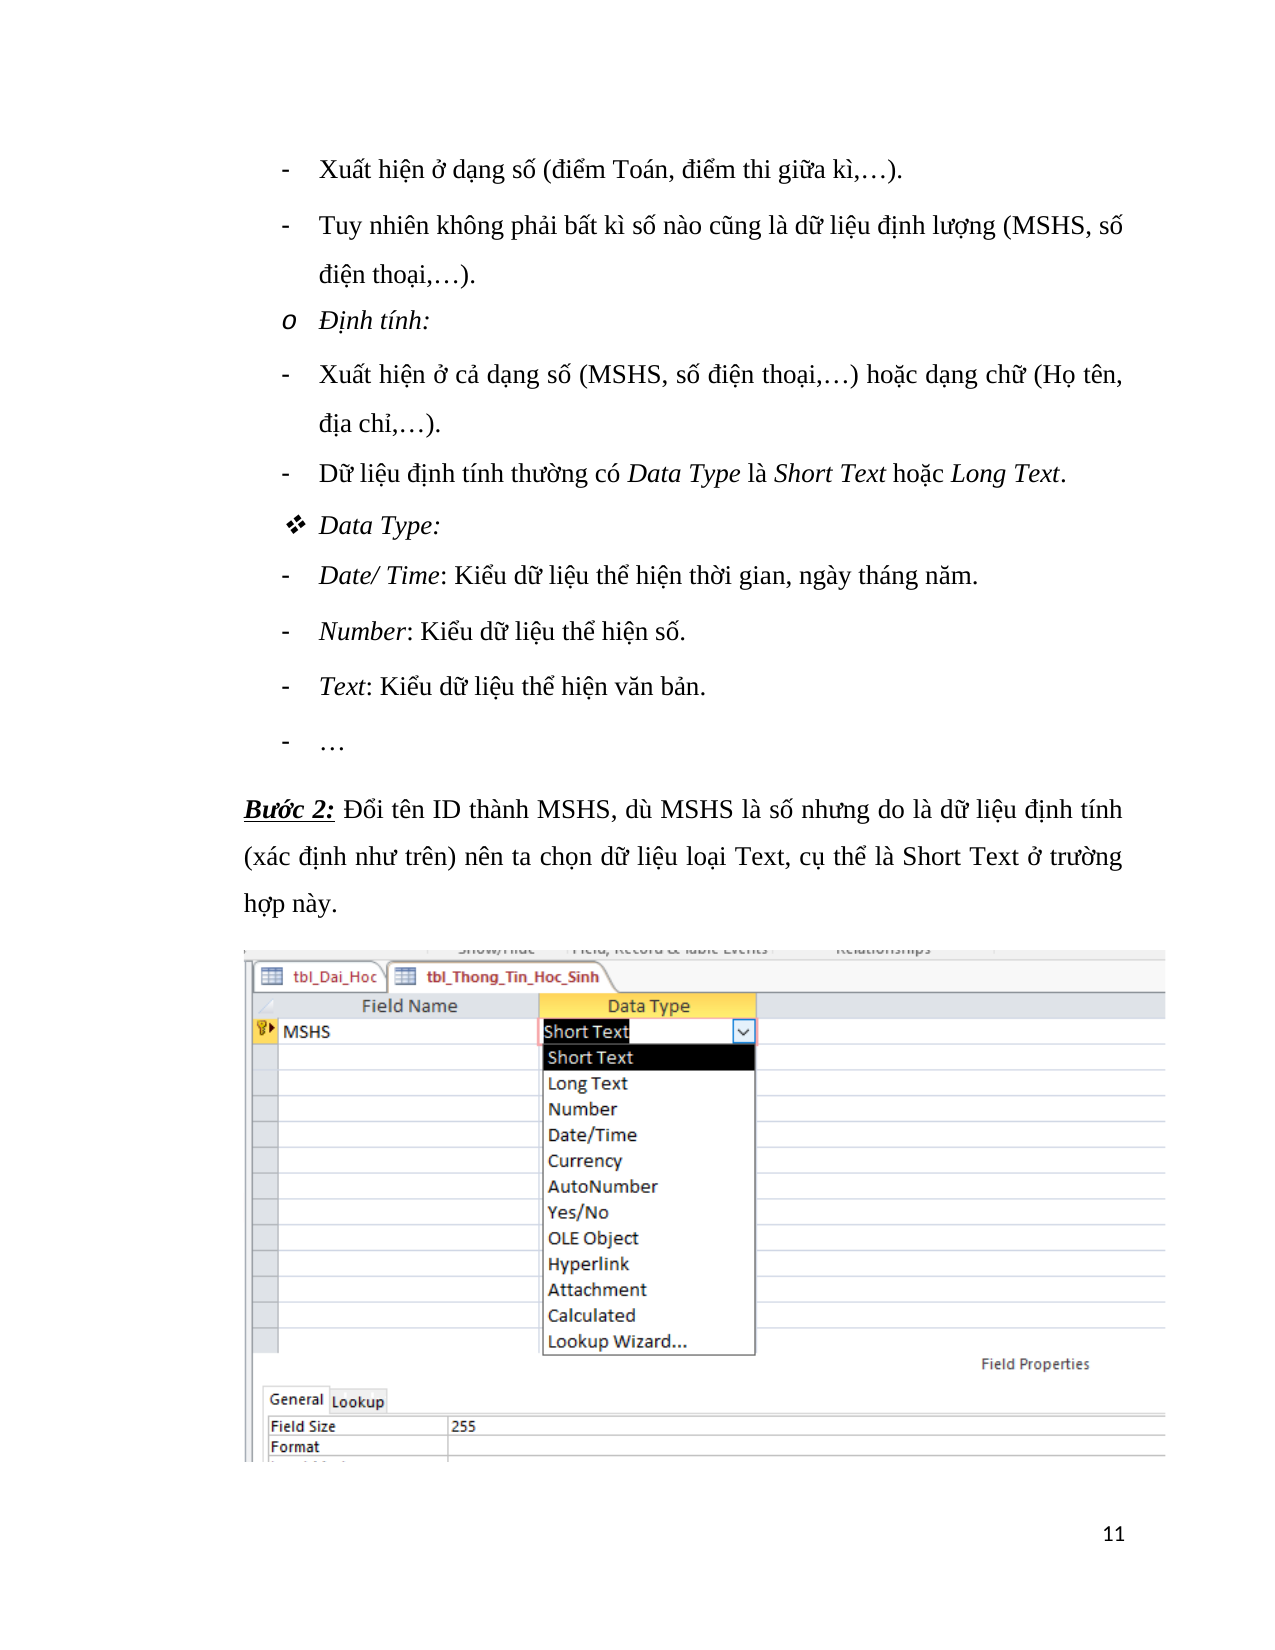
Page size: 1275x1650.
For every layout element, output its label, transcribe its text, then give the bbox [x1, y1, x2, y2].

list Xuất hiện ở dạng số (điểm Toán, điểm thi giữa kì,…). [281, 150, 1125, 187]
list Dữ liệu định tính thường có Data Type là Short Text hoặc Long Text. [281, 453, 1125, 490]
list Date/ Time: Kiểu dữ liệu thể hiện thời gian, ngày tháng năm. [281, 556, 1125, 593]
text Bước 2: Đổi tên ID thành MSHS, dù MSHS là số nhưng do là dữ liệu định tính (xác định như trên) nên ta chọn dữ liệu loại Text, cụ thể là Short Text ở trường hợp này. [244, 794, 1125, 918]
list Tuy nhiên không phải bất kì số nào cũng là dữ liệu định lượng (MSHS, số điện thoại,…). [281, 205, 1125, 289]
list Number: Kiểu dữ liệu thể hiện số. [281, 611, 1125, 648]
list … [281, 722, 1125, 758]
list Xuất hiện ở cả dạng số (MSHS, số điện thoại,…) hoặc dạng chữ (Họ tên, địa chỉ,…). [281, 354, 1125, 438]
picture [243, 950, 1166, 1462]
list Định tính: [281, 304, 1125, 338]
list Text: Kiểu dữ liệu thể hiện văn bản. [281, 666, 1125, 703]
list Data Type: [281, 509, 1125, 540]
